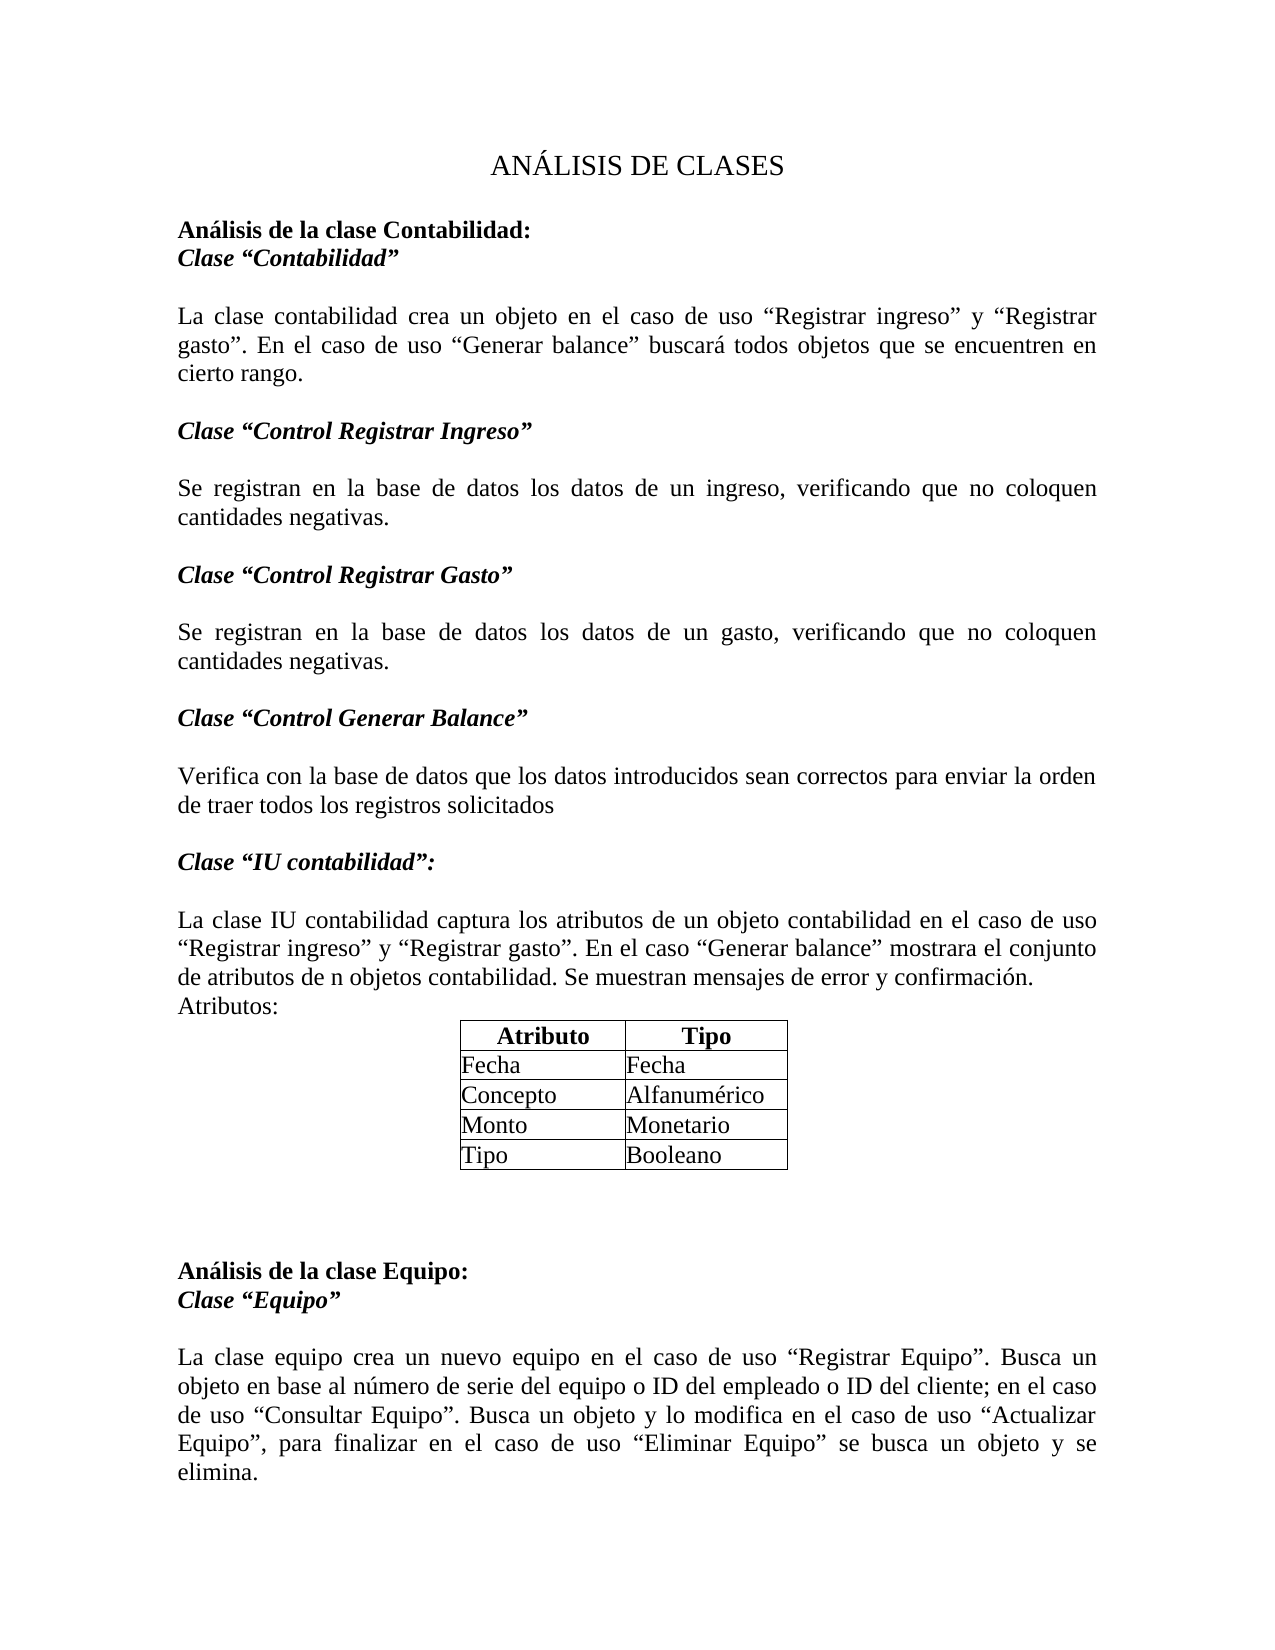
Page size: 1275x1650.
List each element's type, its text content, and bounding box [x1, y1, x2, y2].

text Análisis de la clase Contabilidad: [177, 215, 1098, 243]
text Clase “Equipo” [177, 1285, 1098, 1313]
table_cell Concepto [461, 1080, 625, 1109]
table_cell Booleano [626, 1140, 787, 1169]
text Clase “Contabilidad” [177, 243, 1098, 301]
table_cell Fecha [626, 1051, 787, 1079]
table_cell Alfanumérico [626, 1080, 787, 1109]
text Clase “Control Generar Balance” [177, 703, 1098, 732]
table_header Atributo [461, 1021, 625, 1049]
text ANÁLISIS DE CLASES [177, 148, 1098, 181]
text Se registran en la base de datos los datos de un gasto, verificando que no coloquen cantidades negativas. [177, 617, 1098, 675]
table_header Tipo [626, 1021, 787, 1049]
text Clase “IU contabilidad”: [177, 847, 1098, 876]
text La clase equipo crea un nuevo equipo en el caso de uso “Registrar Equipo”. Busca un objeto en base al número de serie del equipo o ID del empleado o ID del cliente; en el caso de uso “Consultar Equipo”. Busca un objeto y lo modifica en el caso de uso “Actualizar Equipo”, para finalizar en el caso de uso “Eliminar Equipo” se busca un objeto y se elimina. [177, 1342, 1098, 1486]
text Verifica con la base de datos que los datos introducidos sean correctos para enviar la orden de traer todos los registros solicitados [177, 761, 1098, 818]
text Se registran en la base de datos los datos de un ingreso, verificando que no coloquen cantidades negativas. [177, 473, 1098, 531]
text La clase IU contabilidad captura los atributos de un objeto contabilidad en el caso de uso “Registrar ingreso” y “Registrar gasto”. En el caso “Generar balance” mostrara el conjunto de atributos de n objetos contabilidad. Se muestran mensajes de error y confirmación. [177, 905, 1098, 991]
table_cell Monetario [626, 1110, 787, 1139]
table_cell Monto [461, 1110, 625, 1139]
text Clase “Control Registrar Gasto” [177, 560, 1098, 588]
text La clase contabilidad crea un objeto en el caso de uso “Registrar ingreso” y “Registrar gasto”. En el caso de uso “Generar balance” buscará todos objetos que se encuentren en cierto rango. [177, 301, 1098, 387]
text Clase “Control Registrar Ingreso” [177, 416, 1098, 445]
table_cell Fecha [461, 1051, 625, 1079]
text Análisis de la clase Equipo: [177, 1256, 1098, 1285]
text Atributos: [177, 991, 1098, 1020]
table_cell Tipo [461, 1140, 625, 1169]
